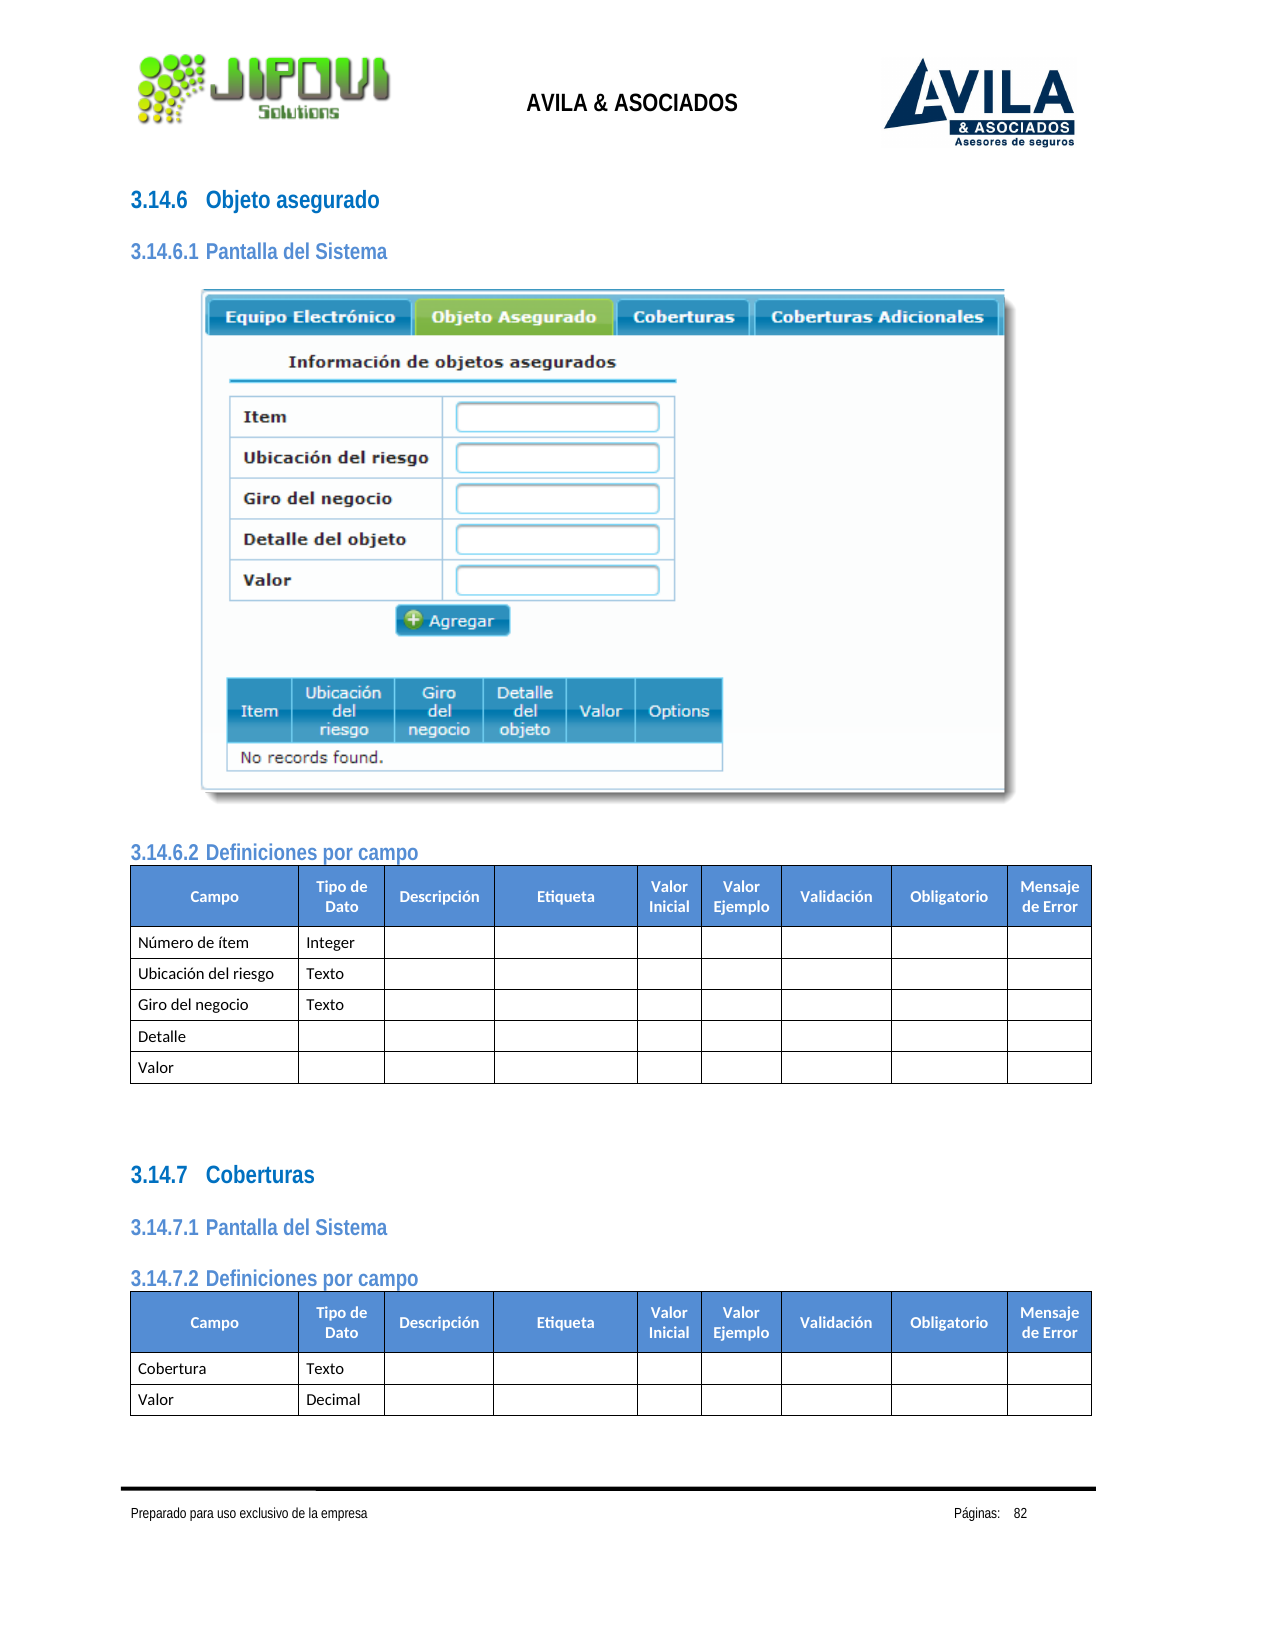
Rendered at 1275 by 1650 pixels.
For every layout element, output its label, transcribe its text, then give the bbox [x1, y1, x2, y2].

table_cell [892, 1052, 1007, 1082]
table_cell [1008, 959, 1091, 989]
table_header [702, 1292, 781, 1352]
subtitle Definiciones por campo [131, 1265, 1092, 1291]
subtitle Definiciones por campo [131, 839, 1092, 865]
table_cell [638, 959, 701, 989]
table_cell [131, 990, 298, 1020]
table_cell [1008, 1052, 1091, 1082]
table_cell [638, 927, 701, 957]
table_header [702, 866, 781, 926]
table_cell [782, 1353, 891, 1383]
picture [197, 289, 1026, 814]
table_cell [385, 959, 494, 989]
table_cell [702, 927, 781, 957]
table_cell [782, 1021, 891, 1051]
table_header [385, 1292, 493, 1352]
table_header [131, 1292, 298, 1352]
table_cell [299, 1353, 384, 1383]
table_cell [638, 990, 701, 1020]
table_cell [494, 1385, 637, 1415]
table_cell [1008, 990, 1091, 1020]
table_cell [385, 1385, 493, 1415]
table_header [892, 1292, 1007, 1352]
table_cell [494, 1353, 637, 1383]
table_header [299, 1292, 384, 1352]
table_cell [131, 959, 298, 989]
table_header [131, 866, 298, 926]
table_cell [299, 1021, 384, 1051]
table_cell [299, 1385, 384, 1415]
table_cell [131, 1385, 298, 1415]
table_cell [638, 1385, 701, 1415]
subtitle Pantalla del Sistema [131, 1213, 1092, 1240]
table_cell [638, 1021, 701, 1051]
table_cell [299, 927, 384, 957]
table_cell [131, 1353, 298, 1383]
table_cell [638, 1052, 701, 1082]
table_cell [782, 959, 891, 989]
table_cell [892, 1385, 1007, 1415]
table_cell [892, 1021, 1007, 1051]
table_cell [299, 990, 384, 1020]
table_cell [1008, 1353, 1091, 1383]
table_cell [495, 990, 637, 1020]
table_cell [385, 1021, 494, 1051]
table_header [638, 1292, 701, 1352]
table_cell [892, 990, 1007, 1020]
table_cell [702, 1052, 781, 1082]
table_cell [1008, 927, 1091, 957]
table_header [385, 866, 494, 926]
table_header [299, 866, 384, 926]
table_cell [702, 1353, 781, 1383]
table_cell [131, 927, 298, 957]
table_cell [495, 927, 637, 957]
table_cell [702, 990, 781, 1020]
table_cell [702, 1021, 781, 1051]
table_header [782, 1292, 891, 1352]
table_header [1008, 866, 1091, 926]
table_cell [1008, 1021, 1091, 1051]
subtitle Pantalla del Sistema [131, 238, 1092, 264]
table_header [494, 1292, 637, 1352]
picture [131, 47, 394, 128]
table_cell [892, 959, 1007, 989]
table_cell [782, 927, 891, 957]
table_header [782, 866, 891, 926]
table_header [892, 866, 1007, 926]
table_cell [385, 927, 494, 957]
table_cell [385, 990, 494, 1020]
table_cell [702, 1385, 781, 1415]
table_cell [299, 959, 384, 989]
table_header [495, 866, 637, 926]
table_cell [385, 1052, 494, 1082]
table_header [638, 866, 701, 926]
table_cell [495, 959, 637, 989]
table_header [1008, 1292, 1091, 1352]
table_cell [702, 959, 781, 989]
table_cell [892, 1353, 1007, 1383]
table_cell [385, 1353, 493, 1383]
subtitle Objeto asegurado [131, 184, 1092, 213]
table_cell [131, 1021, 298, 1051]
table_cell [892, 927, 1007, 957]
picture [881, 57, 1077, 148]
subtitle Coberturas [131, 1160, 1092, 1188]
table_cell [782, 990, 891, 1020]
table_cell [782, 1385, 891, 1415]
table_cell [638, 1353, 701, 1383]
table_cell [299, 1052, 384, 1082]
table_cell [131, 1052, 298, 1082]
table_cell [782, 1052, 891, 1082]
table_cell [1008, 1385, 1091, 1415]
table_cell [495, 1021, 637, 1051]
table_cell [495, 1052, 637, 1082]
